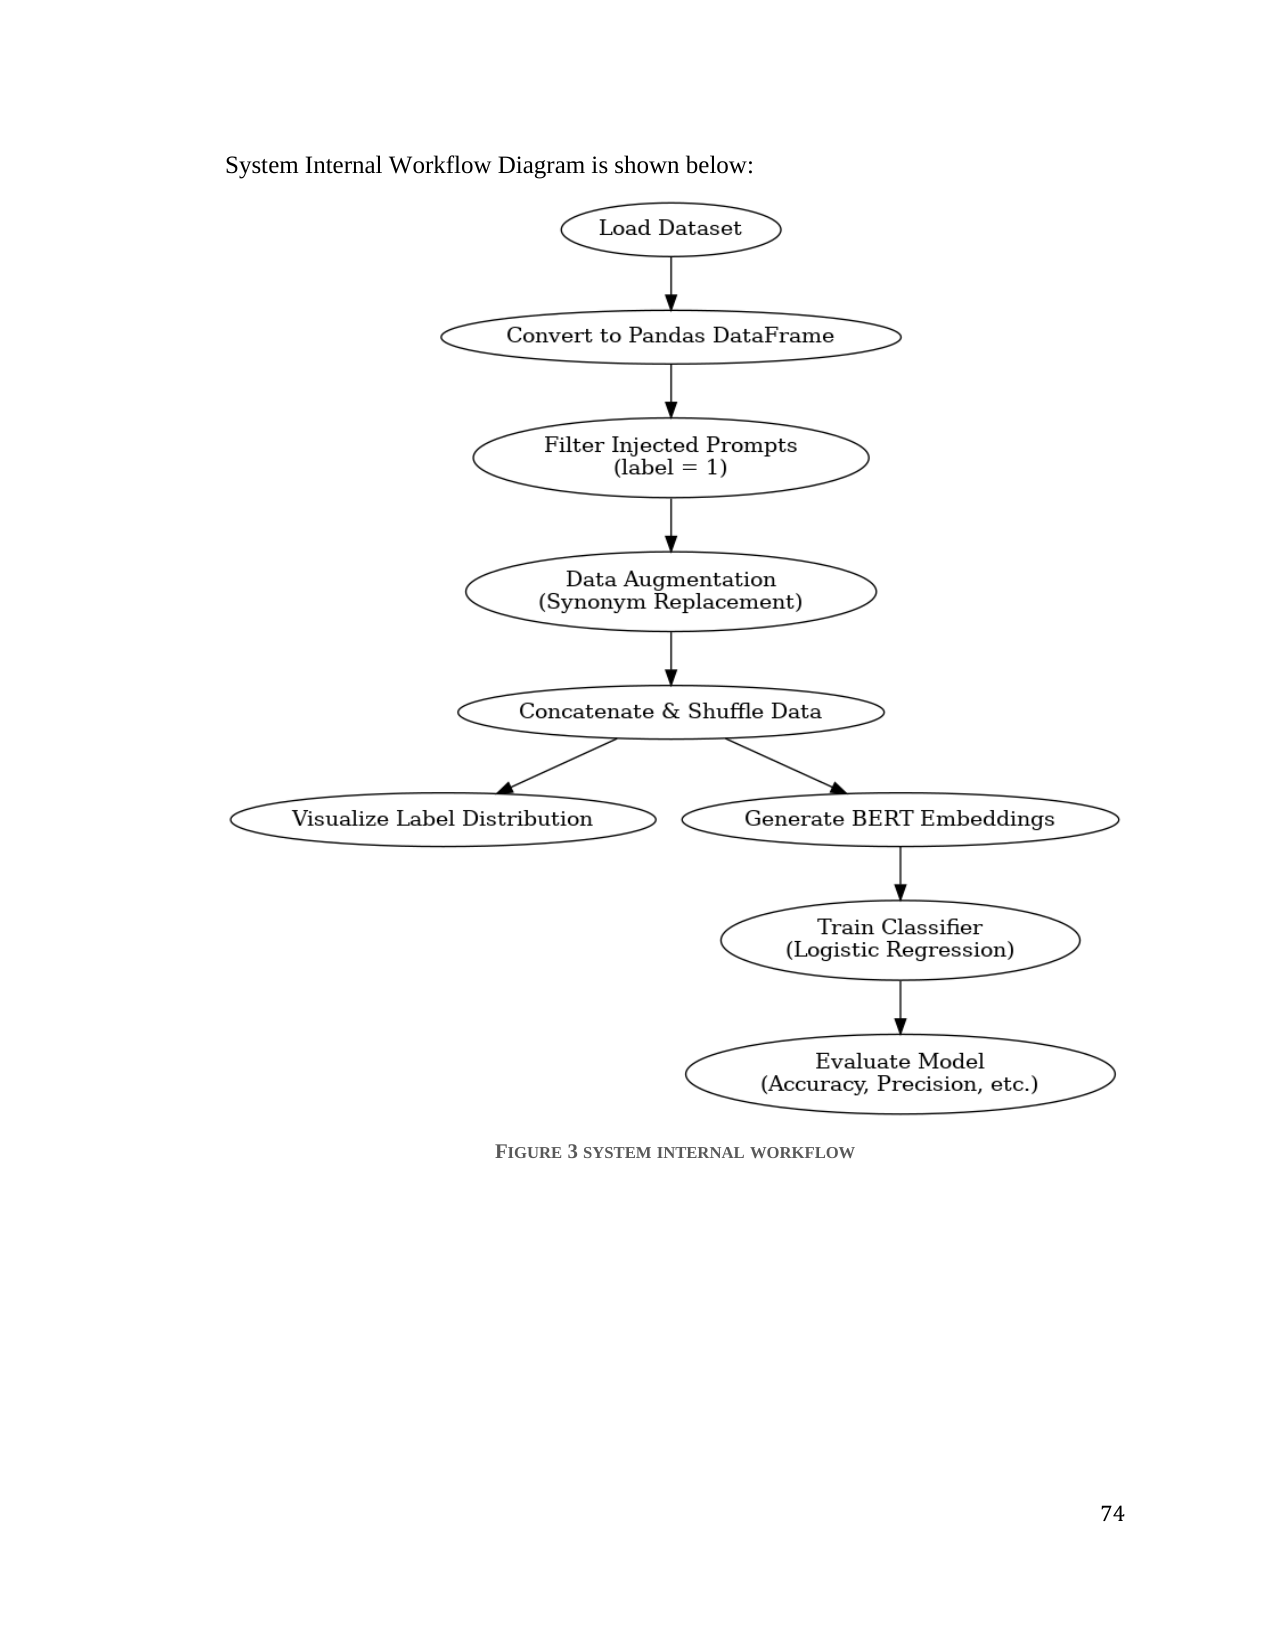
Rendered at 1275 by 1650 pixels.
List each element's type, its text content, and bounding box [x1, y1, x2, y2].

text Figure 3 system internal workflow [225, 1138, 1125, 1163]
text System Internal Workflow Diagram is shown below: [225, 150, 1125, 179]
picture [225, 197, 1125, 1120]
